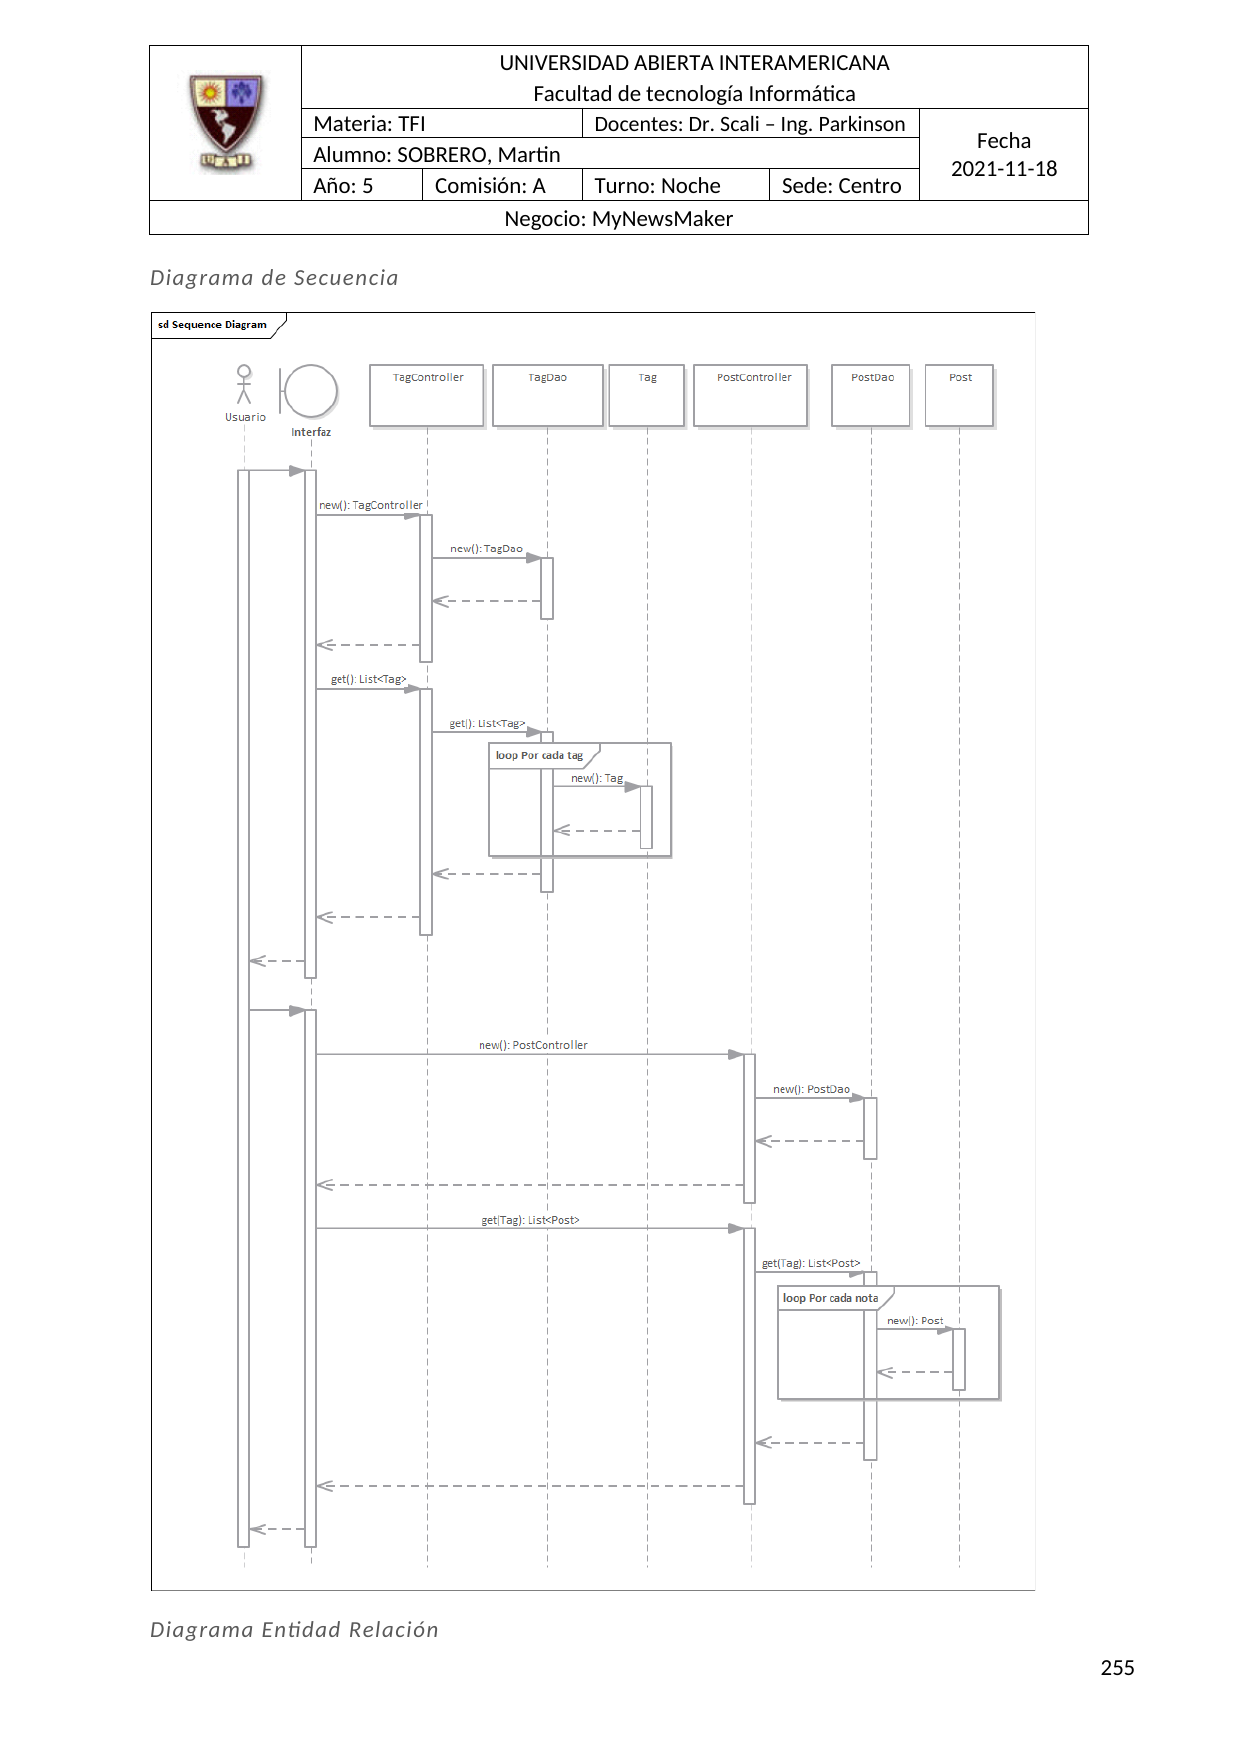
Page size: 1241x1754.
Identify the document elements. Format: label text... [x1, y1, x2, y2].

subtitle Diagrama Entidad Relación [150, 1615, 1135, 1643]
picture [150, 311, 1036, 1591]
picture [175, 67, 276, 180]
subtitle Diagrama de Secuencia [150, 263, 1135, 291]
